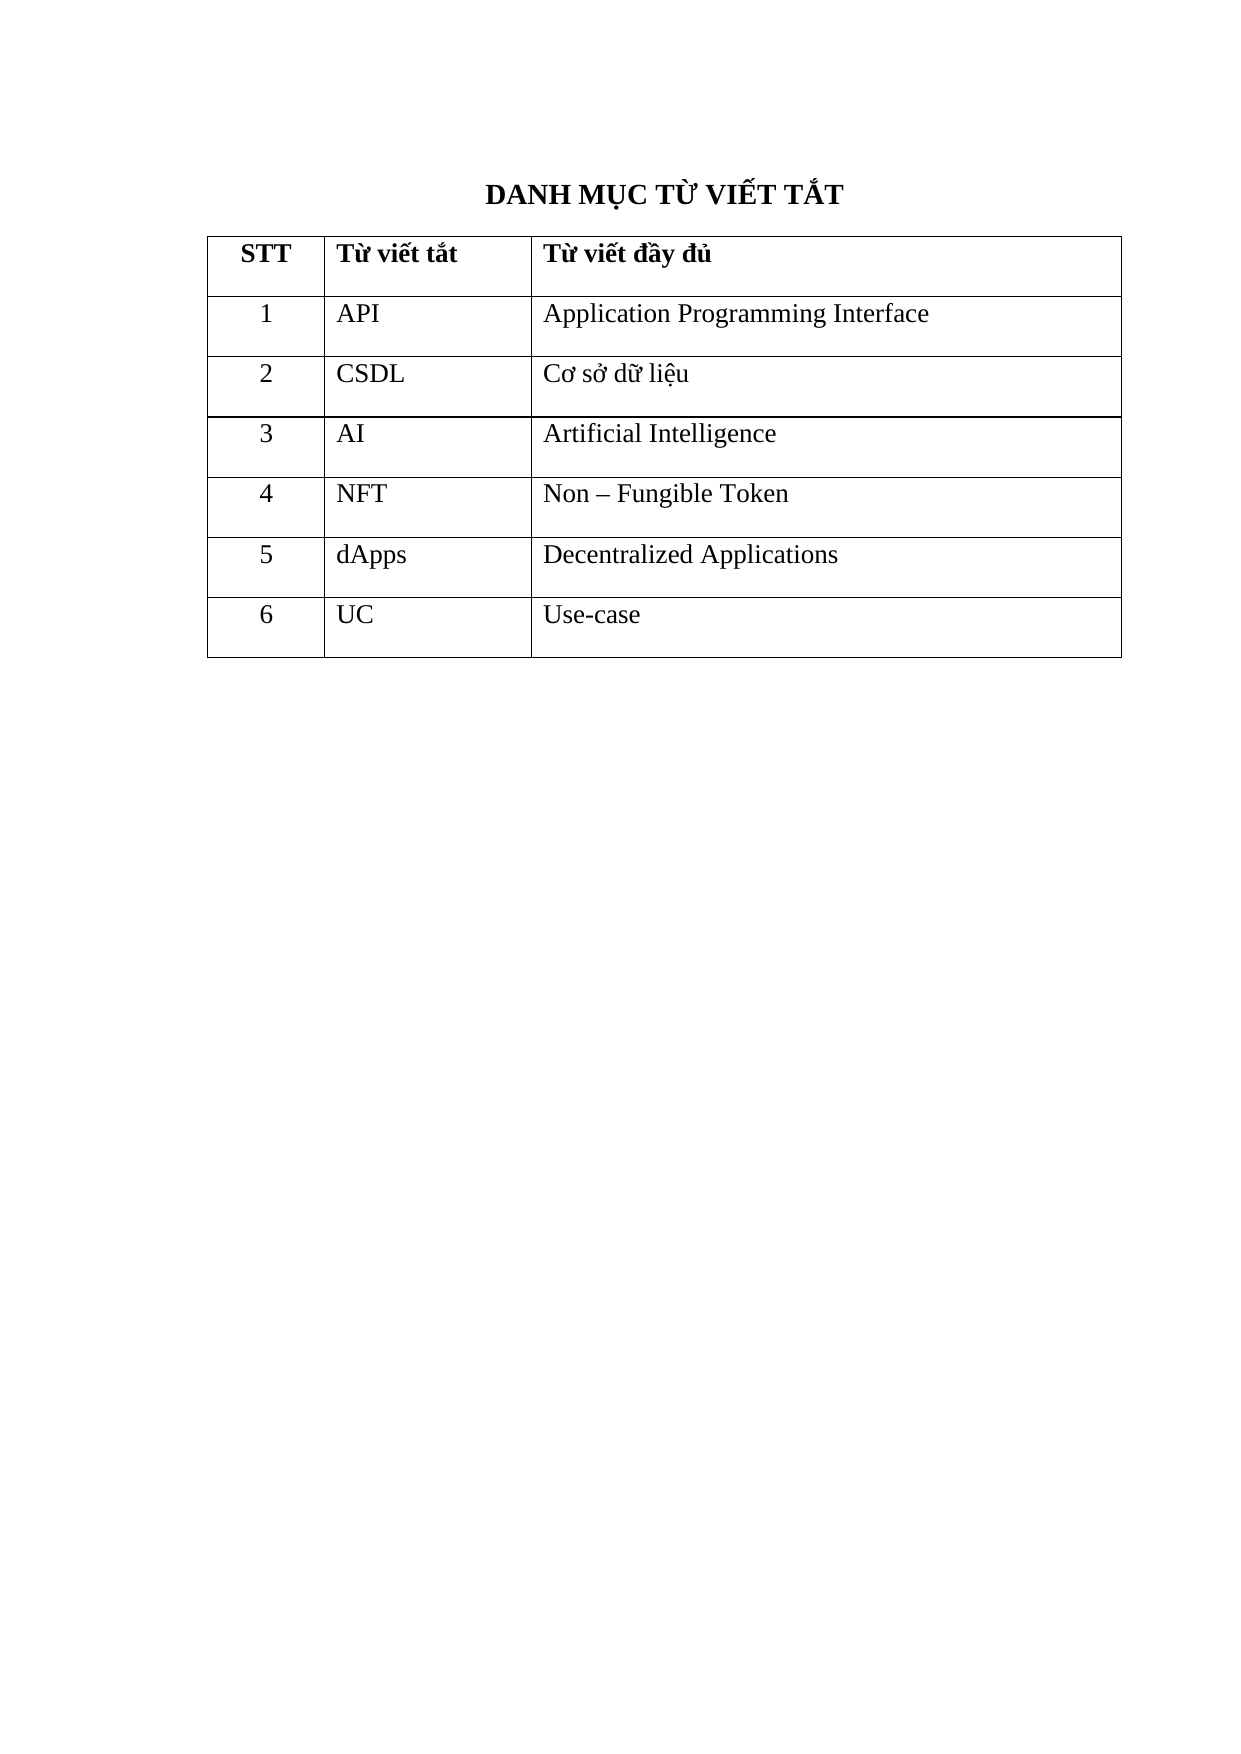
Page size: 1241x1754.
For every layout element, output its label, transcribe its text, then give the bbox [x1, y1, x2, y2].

table_header STT [208, 237, 324, 296]
table_cell Decentralized Applications [532, 538, 1121, 597]
table_cell API [325, 297, 531, 356]
table_cell 2 [208, 357, 324, 416]
table_cell NFT [325, 478, 531, 537]
table_header Từ viết tắt [325, 237, 531, 296]
table_cell 4 [208, 478, 324, 537]
table_cell 1 [208, 297, 324, 356]
table_header Từ viết đầy đủ [532, 237, 1121, 296]
table_cell 3 [208, 418, 324, 477]
table_cell 6 [208, 598, 324, 657]
table_cell Cơ sở dữ liệu [532, 357, 1121, 416]
text DANH MỤC TỪ VIẾT TẮT [207, 177, 1122, 211]
table_cell CSDL [325, 357, 531, 416]
table_cell Use-case [532, 598, 1121, 657]
table_cell AI [325, 418, 531, 477]
table_cell Artificial Intelligence [532, 418, 1121, 477]
table_cell Application Programming Interface [532, 297, 1121, 356]
table_cell Non – Fungible Token [532, 478, 1121, 537]
table_cell 5 [208, 538, 324, 597]
table_cell dApps [325, 538, 531, 597]
table_cell UC [325, 598, 531, 657]
